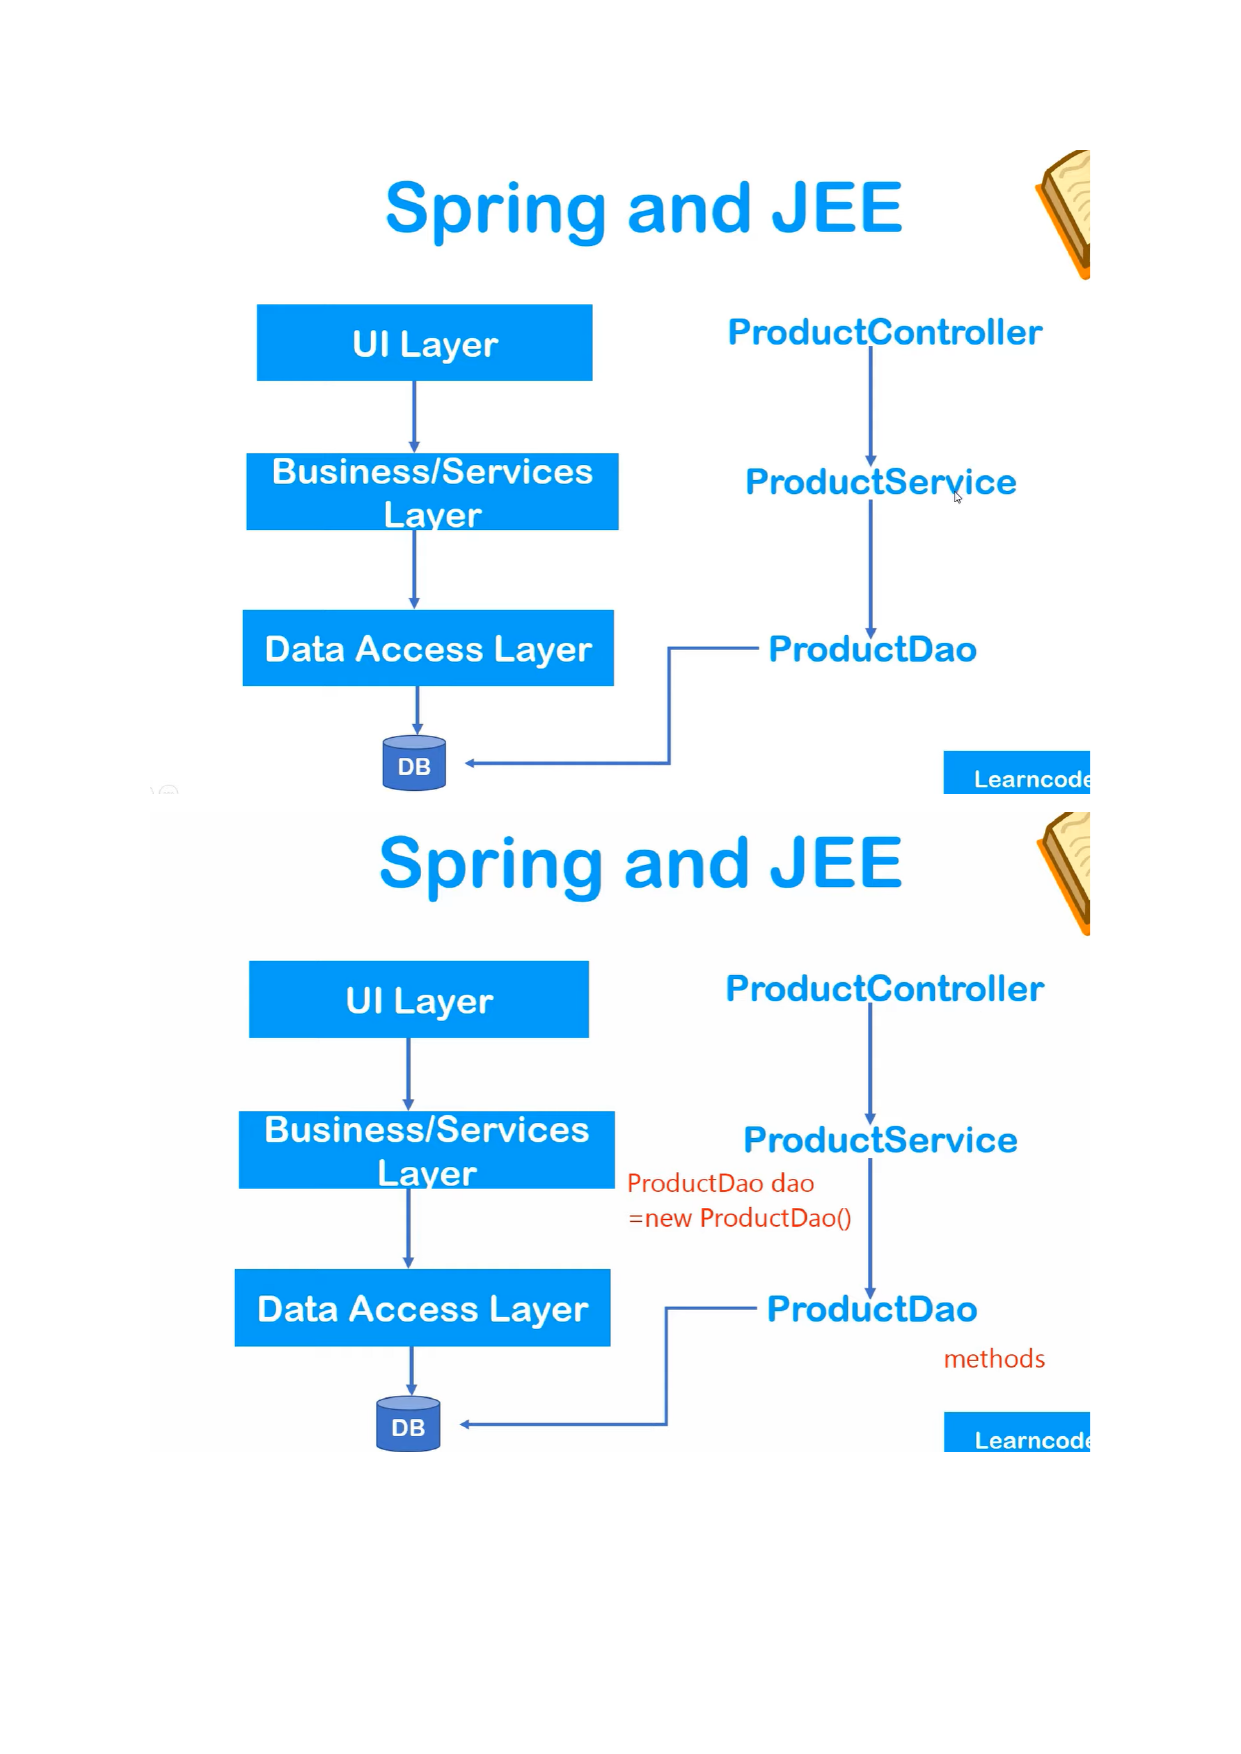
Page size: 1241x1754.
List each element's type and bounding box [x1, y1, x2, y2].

picture [150, 150, 1091, 794]
picture [150, 812, 1091, 1452]
